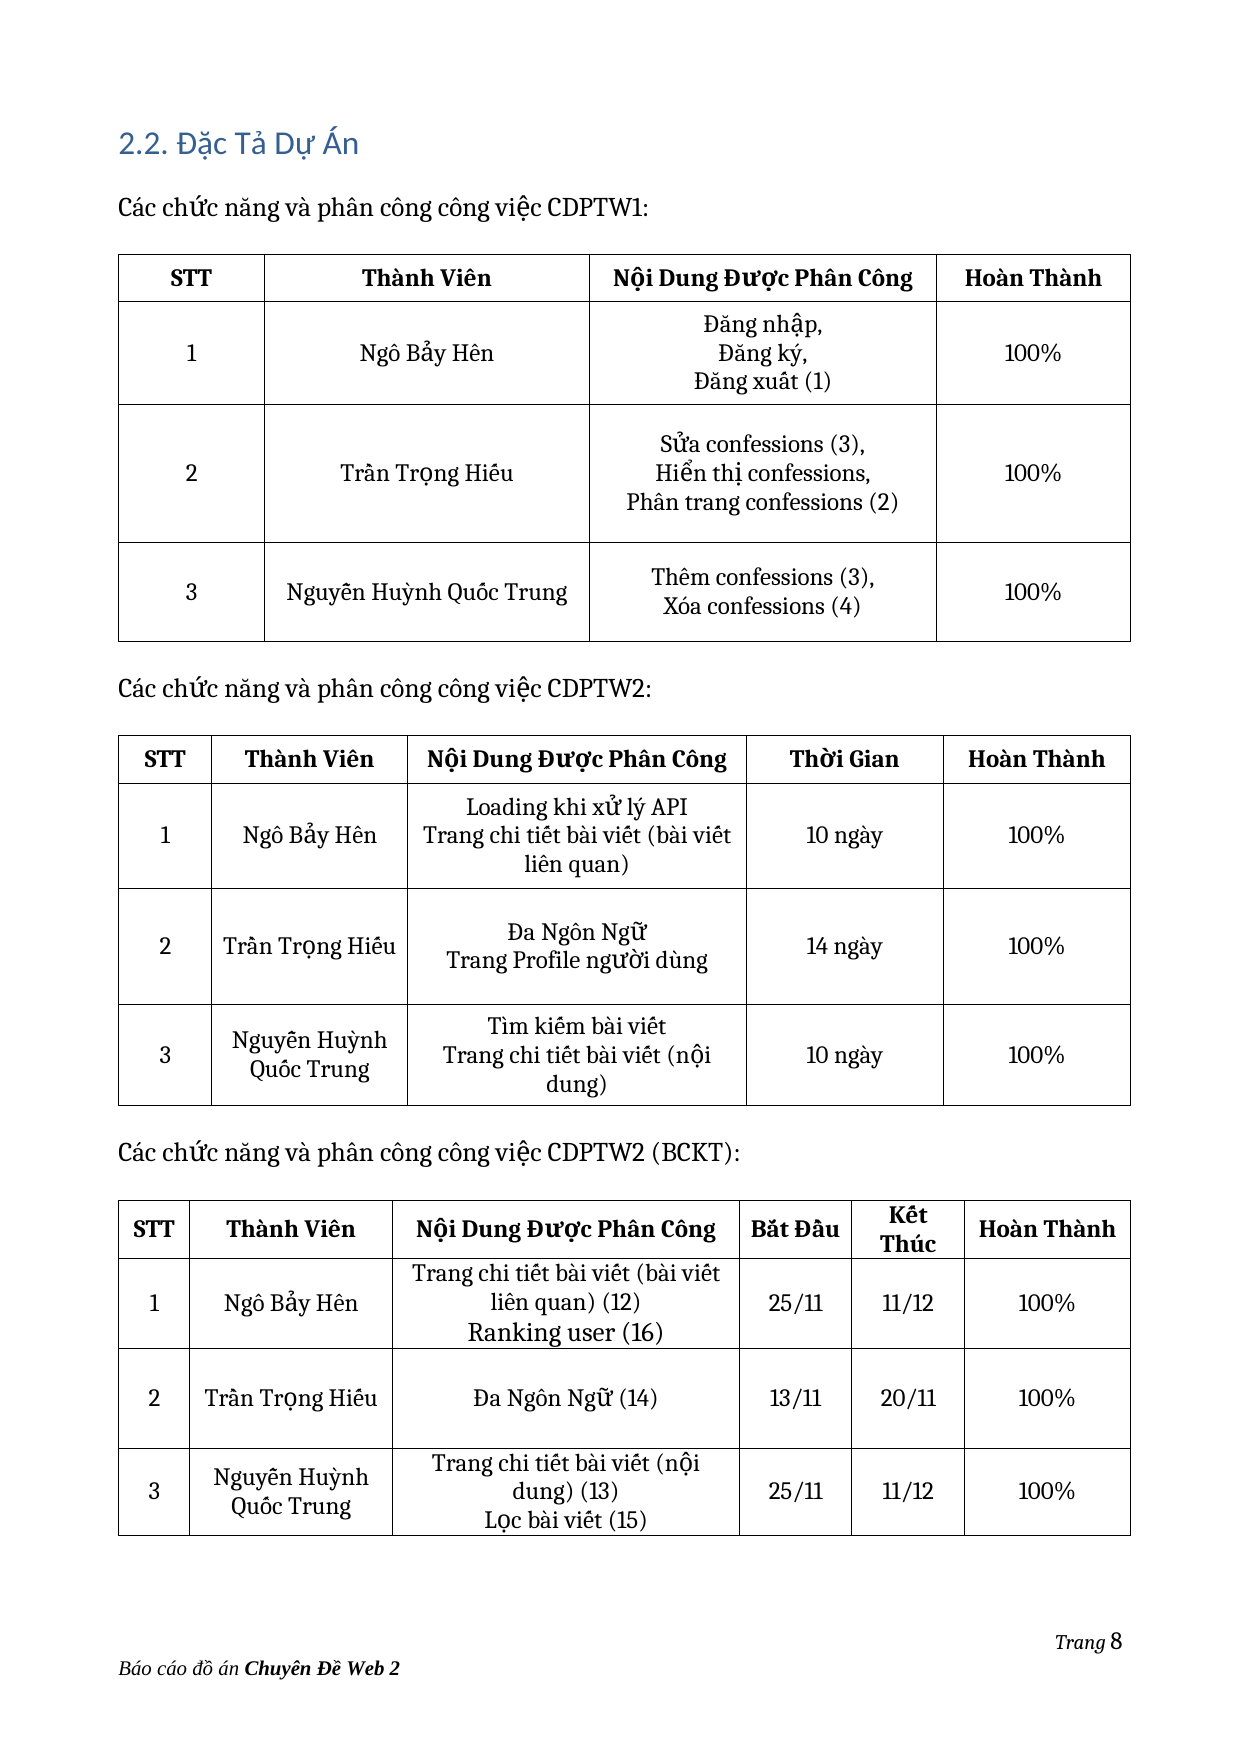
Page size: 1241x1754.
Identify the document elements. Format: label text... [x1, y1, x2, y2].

table_cell Đăng nhập, Đăng ký, Đăng xuất (1) [590, 302, 936, 404]
table_cell 100% [965, 1259, 1130, 1348]
table_header Nội Dung Được Phân Công [590, 255, 936, 301]
table_cell 3 [119, 1005, 211, 1105]
table_cell 14 ngày [747, 889, 943, 1004]
table_cell Đa Ngôn Ngữ (14) [393, 1349, 739, 1447]
table_cell 100% [965, 1349, 1130, 1447]
table_cell Tìm kiếm bài viết Trang chi tiết bài viết (nội dung) [408, 1005, 746, 1105]
table_cell Đa Ngôn Ngữ Trang Profile người dùng [408, 889, 746, 1004]
table_cell Nguyễn Huỳnh Quốc Trung [212, 1005, 407, 1105]
table_cell Trần Trọng Hiếu [212, 889, 407, 1004]
table_cell Ngô Bảy Hên [190, 1259, 392, 1348]
table_header Thành Viên [212, 736, 407, 783]
table_cell 25/11 [740, 1449, 851, 1535]
table_header STT [119, 255, 264, 301]
table_header Hoàn Thành [944, 736, 1130, 783]
table_header Nội Dung Được Phân Công [408, 736, 746, 783]
table_header Thời Gian [747, 736, 943, 783]
table_header Thành Viên [265, 255, 589, 301]
table_cell 11/12 [852, 1449, 964, 1535]
table_header Hoàn Thành [965, 1201, 1130, 1258]
table_cell Thêm confessions (3), Xóa confessions (4) [590, 543, 936, 641]
table_cell Ngô Bảy Hên [212, 784, 407, 888]
table_cell 100% [937, 302, 1130, 404]
table_cell 11/12 [852, 1259, 964, 1348]
table_cell 100% [944, 784, 1130, 888]
table_cell Nguyễn Huỳnh Quốc Trung [265, 543, 589, 641]
table_cell 100% [965, 1449, 1130, 1535]
table_header Nội Dung Được Phân Công [393, 1201, 739, 1258]
table_cell 20/11 [852, 1349, 964, 1447]
table_cell 3 [119, 1449, 189, 1535]
table_cell Trần Trọng Hiếu [190, 1349, 392, 1447]
table_cell 10 ngày [747, 784, 943, 888]
table_cell Sửa confessions (3), Hiển thị confessions, Phân trang confessions (2) [590, 405, 936, 542]
subtitle 2.2. Đặc Tả Dự Án [118, 122, 1122, 163]
table_cell 100% [944, 889, 1130, 1004]
table_header STT [119, 1201, 189, 1258]
table_cell 2 [119, 889, 211, 1004]
table_cell 1 [119, 784, 211, 888]
table_cell Trần Trọng Hiếu [265, 405, 589, 542]
table_cell 1 [119, 302, 264, 404]
table_cell 2 [119, 1349, 189, 1447]
table_cell 100% [937, 405, 1130, 542]
table_cell Trang chi tiết bài viết (nội dung) (13) Lọc bài viết (15) [393, 1449, 739, 1535]
table_cell 10 ngày [747, 1005, 943, 1105]
table_header STT [119, 736, 211, 783]
text Các chức năng và phân công công việc CDPTW1: [118, 192, 1122, 223]
table_cell Loading khi xử lý API Trang chi tiết bài viết (bài viết liên quan) [408, 784, 746, 888]
table_cell Ngô Bảy Hên [265, 302, 589, 404]
table_cell Nguyễn Huỳnh Quốc Trung [190, 1449, 392, 1535]
table_cell 2 [119, 405, 264, 542]
table_cell 1 [119, 1259, 189, 1348]
table_header Bắt Đầu [740, 1201, 851, 1258]
table_header Thành Viên [190, 1201, 392, 1258]
table_cell 13/11 [740, 1349, 851, 1447]
table_cell 3 [119, 543, 264, 641]
table_cell 100% [944, 1005, 1130, 1105]
table_header Hoàn Thành [937, 255, 1130, 301]
table_cell Trang chi tiết bài viết (bài viết liên quan) (12) Ranking user (16) [393, 1259, 739, 1348]
table_cell 25/11 [740, 1259, 851, 1348]
table_header Kết Thúc [852, 1201, 964, 1258]
table_cell 100% [937, 543, 1130, 641]
